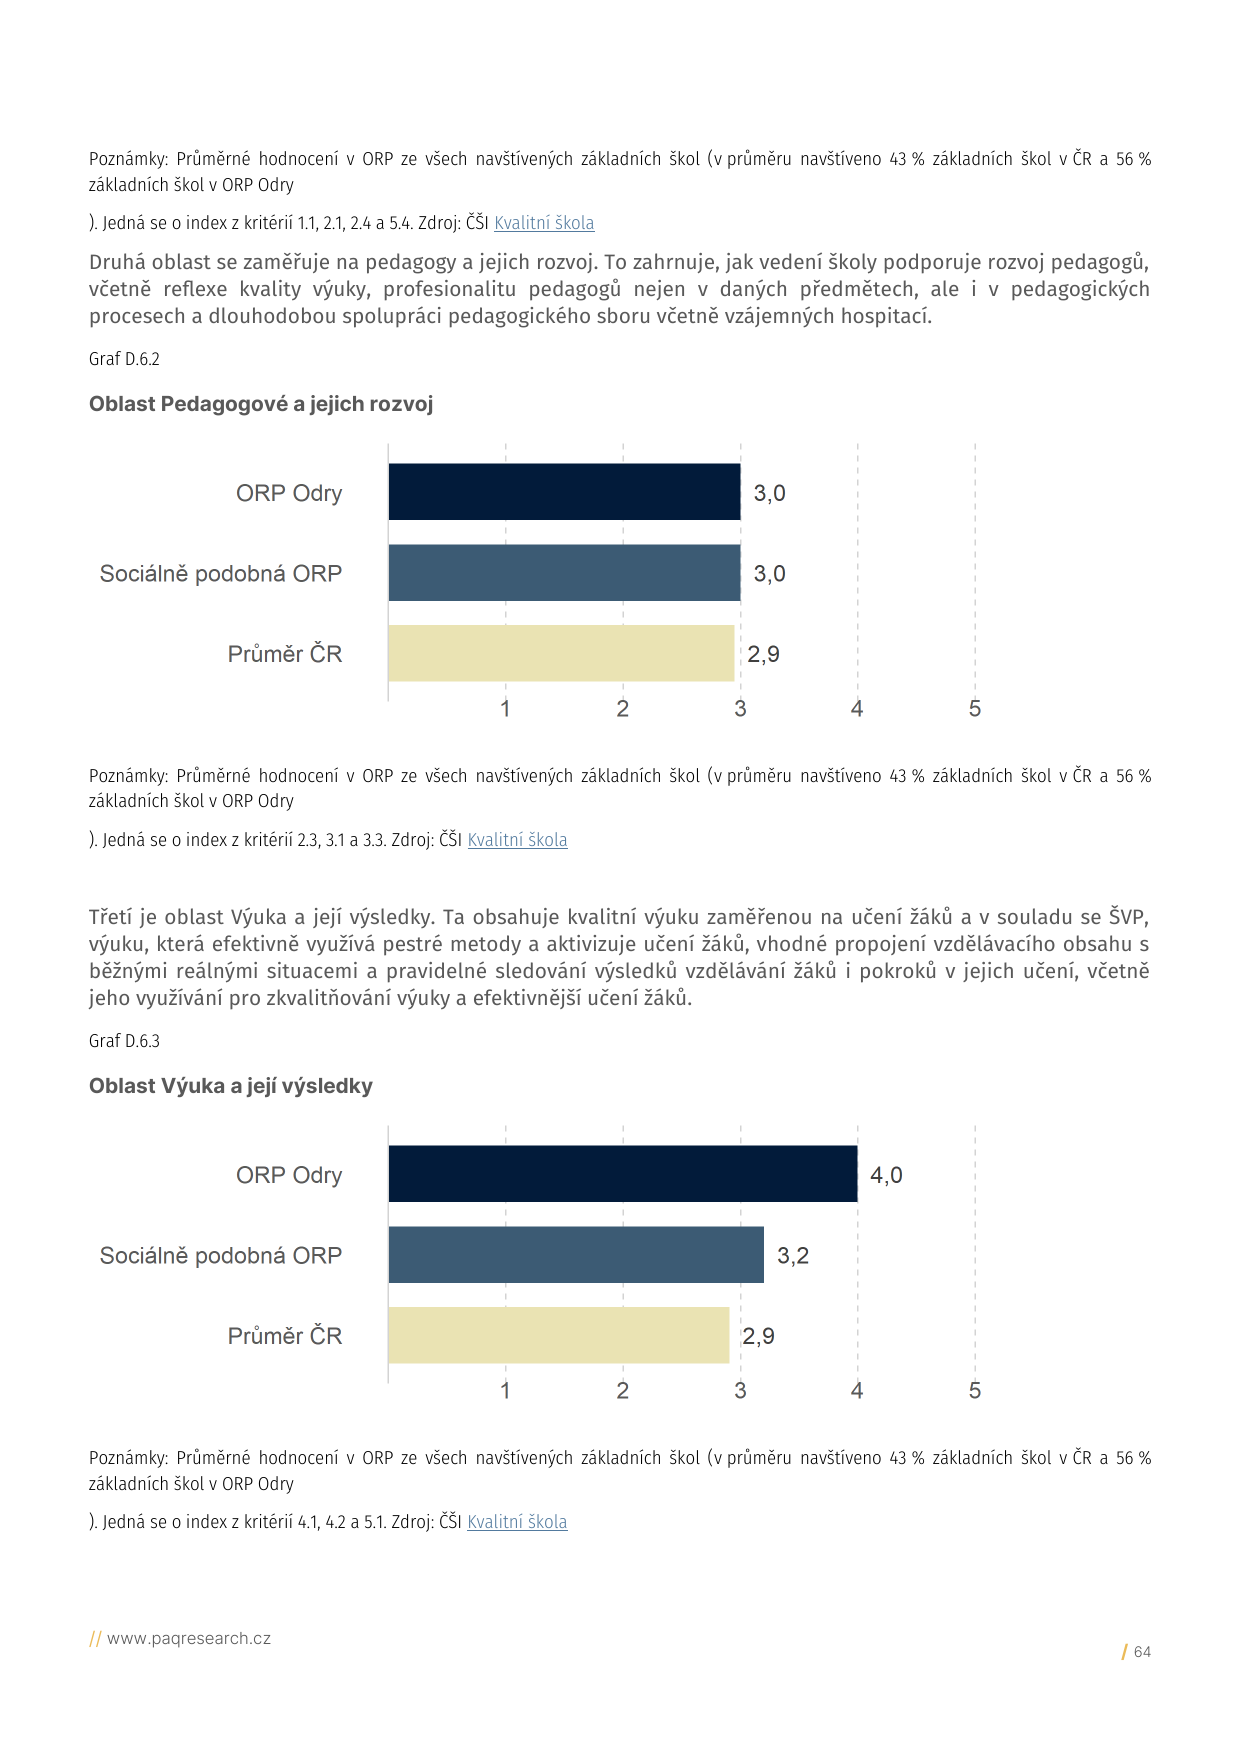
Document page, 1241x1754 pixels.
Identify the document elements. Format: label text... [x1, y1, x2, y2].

text Třetí je oblast Výuka a její výsledky. Ta obsahuje kvalitní výuku zaměřenou na učení žáků a v souladu se ŠVP, výuku, která efektivně využívá pestré metody a aktivizuje učení žáků, vhodné propojení vzdělávacího obsahu s běžnými reálnými situacemi a pravidelné sledování výsledků vzdělávání žáků i pokroků v jejich učení, včetně jeho využívání pro zkvalitňování výuky a efektivnější učení žáků. [89, 905, 1152, 1011]
text Oblast Výuka a její výsledky [89, 1068, 1152, 1098]
text Druhá oblast se zaměřuje na pedagogy a jejich rozvoj. To zahrnuje, jak vedení školy podporuje rozvoj pedagogů, včetně reflexe kvality výuky, profesionalitu pedagogů nejen v daných předmětech, ale i v pedagogických procesech a dlouhodobou spolupráci pedagogického sboru včetně vzájemných hospitací. [89, 250, 1152, 329]
text ). Jedná se o index z kritérií 1.1, 2.1, 2.4 a 5.4. Zdroj: ČŠI Kvalitní škola [89, 212, 1152, 234]
text Graf D.6.3 [89, 1030, 1152, 1052]
text Graf D.6.2 [89, 348, 1152, 370]
text ). Jedná se o index z kritérií 2.3, 3.1 a 3.3. Zdroj: ČŠI Kvalitní škola [89, 829, 1152, 851]
text Poznámky: Průměrné hodnocení v ORP ze všech navštívených základních škol (v průměru navštíveno 43 % základních škol v ČR a 56 % základních škol v ORP Odry [89, 764, 1152, 813]
picture [88, 416, 1139, 748]
text Poznámky: Průměrné hodnocení v ORP ze všech navštívených základních škol (v průměru navštíveno 43 % základních škol v ČR a 56 % základních škol v ORP Odry [89, 148, 1152, 196]
picture [88, 1098, 1139, 1430]
text ). Jedná se o index z kritérií 4.1, 4.2 a 5.1. Zdroj: ČŠI Kvalitní škola [89, 1511, 1152, 1533]
text Oblast Pedagogové a jejich rozvoj [89, 386, 1152, 416]
text Poznámky: Průměrné hodnocení v ORP ze všech navštívených základních škol (v průměru navštíveno 43 % základních škol v ČR a 56 % základních škol v ORP Odry [89, 1447, 1152, 1495]
